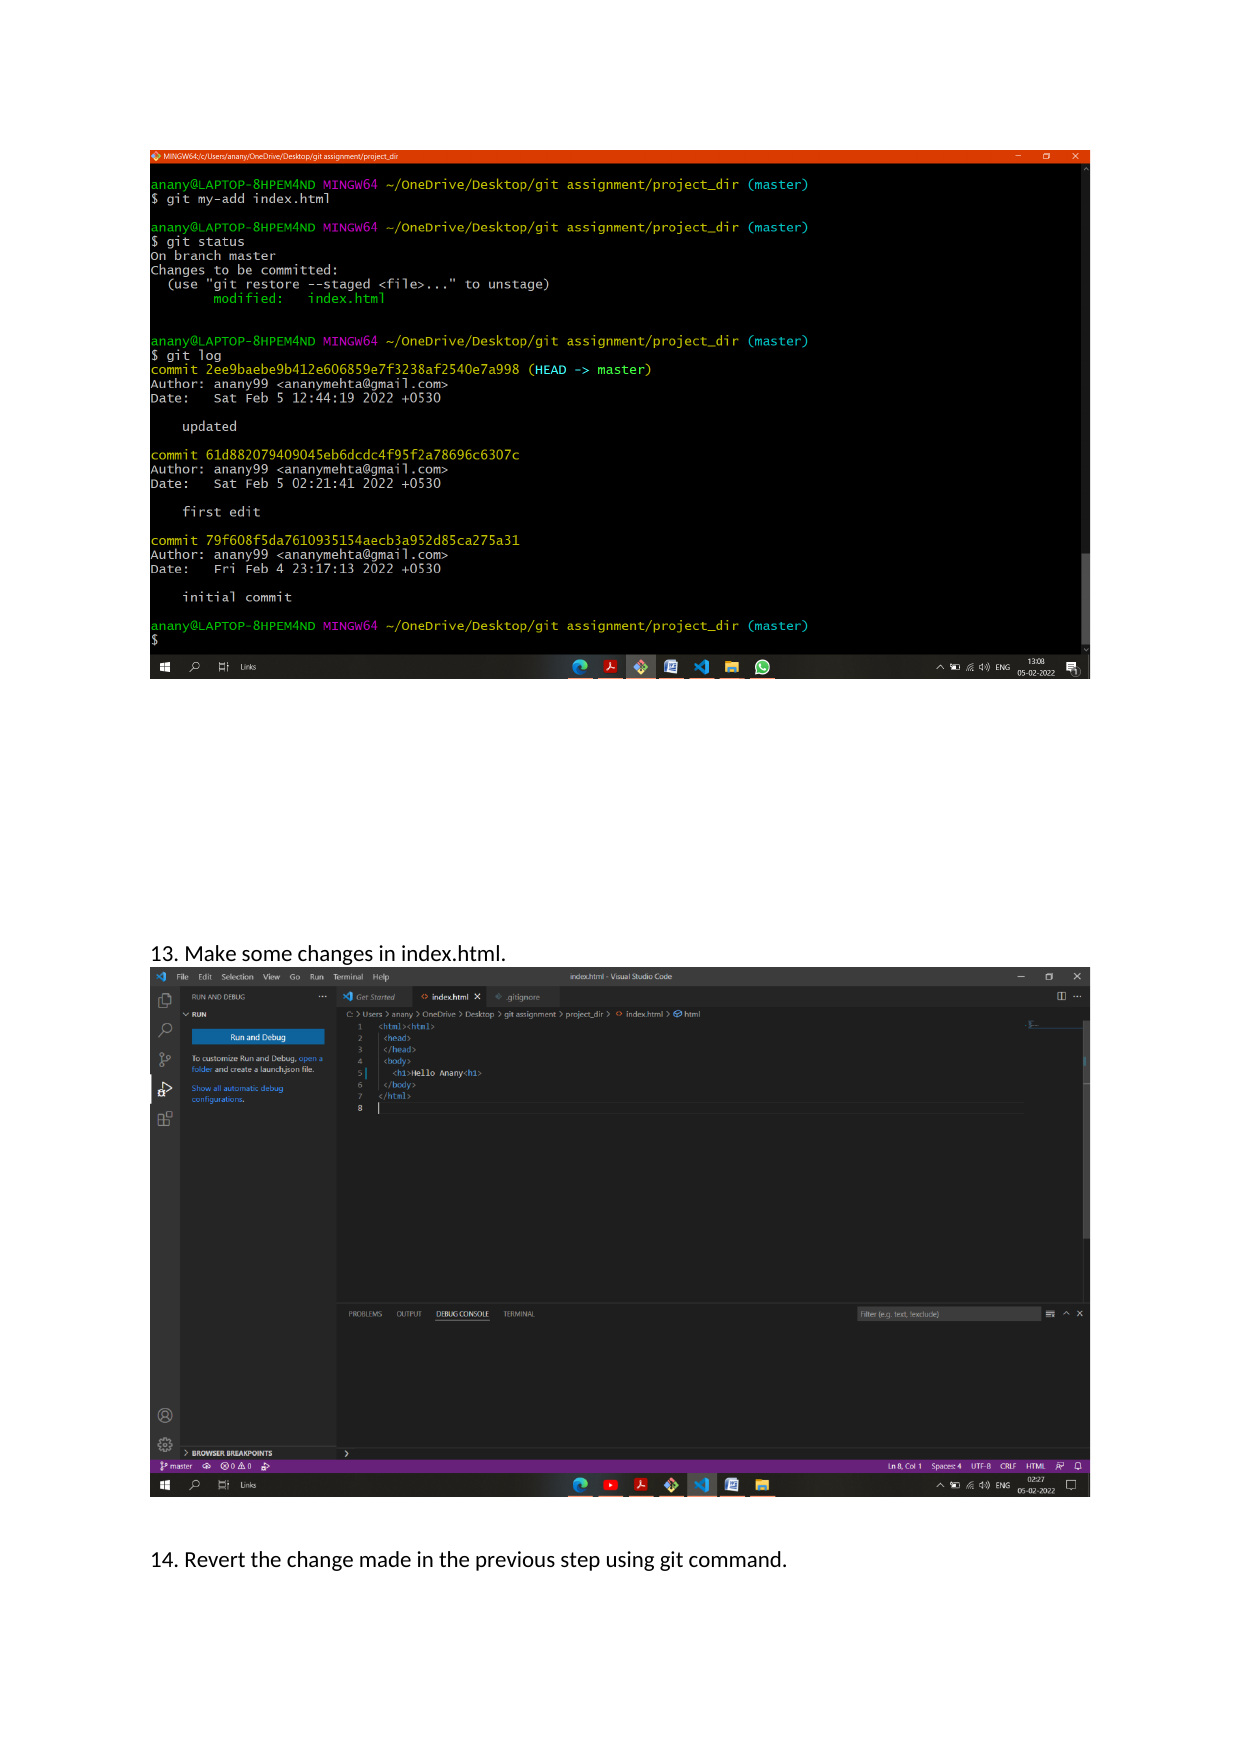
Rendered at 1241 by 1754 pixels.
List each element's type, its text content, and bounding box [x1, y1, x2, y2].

text 14. Revert the change made in the previous step using git command. [150, 1546, 1090, 1574]
picture [150, 967, 1091, 1497]
picture [150, 150, 1091, 679]
text 13. Make some changes in index.html. [150, 939, 1090, 967]
